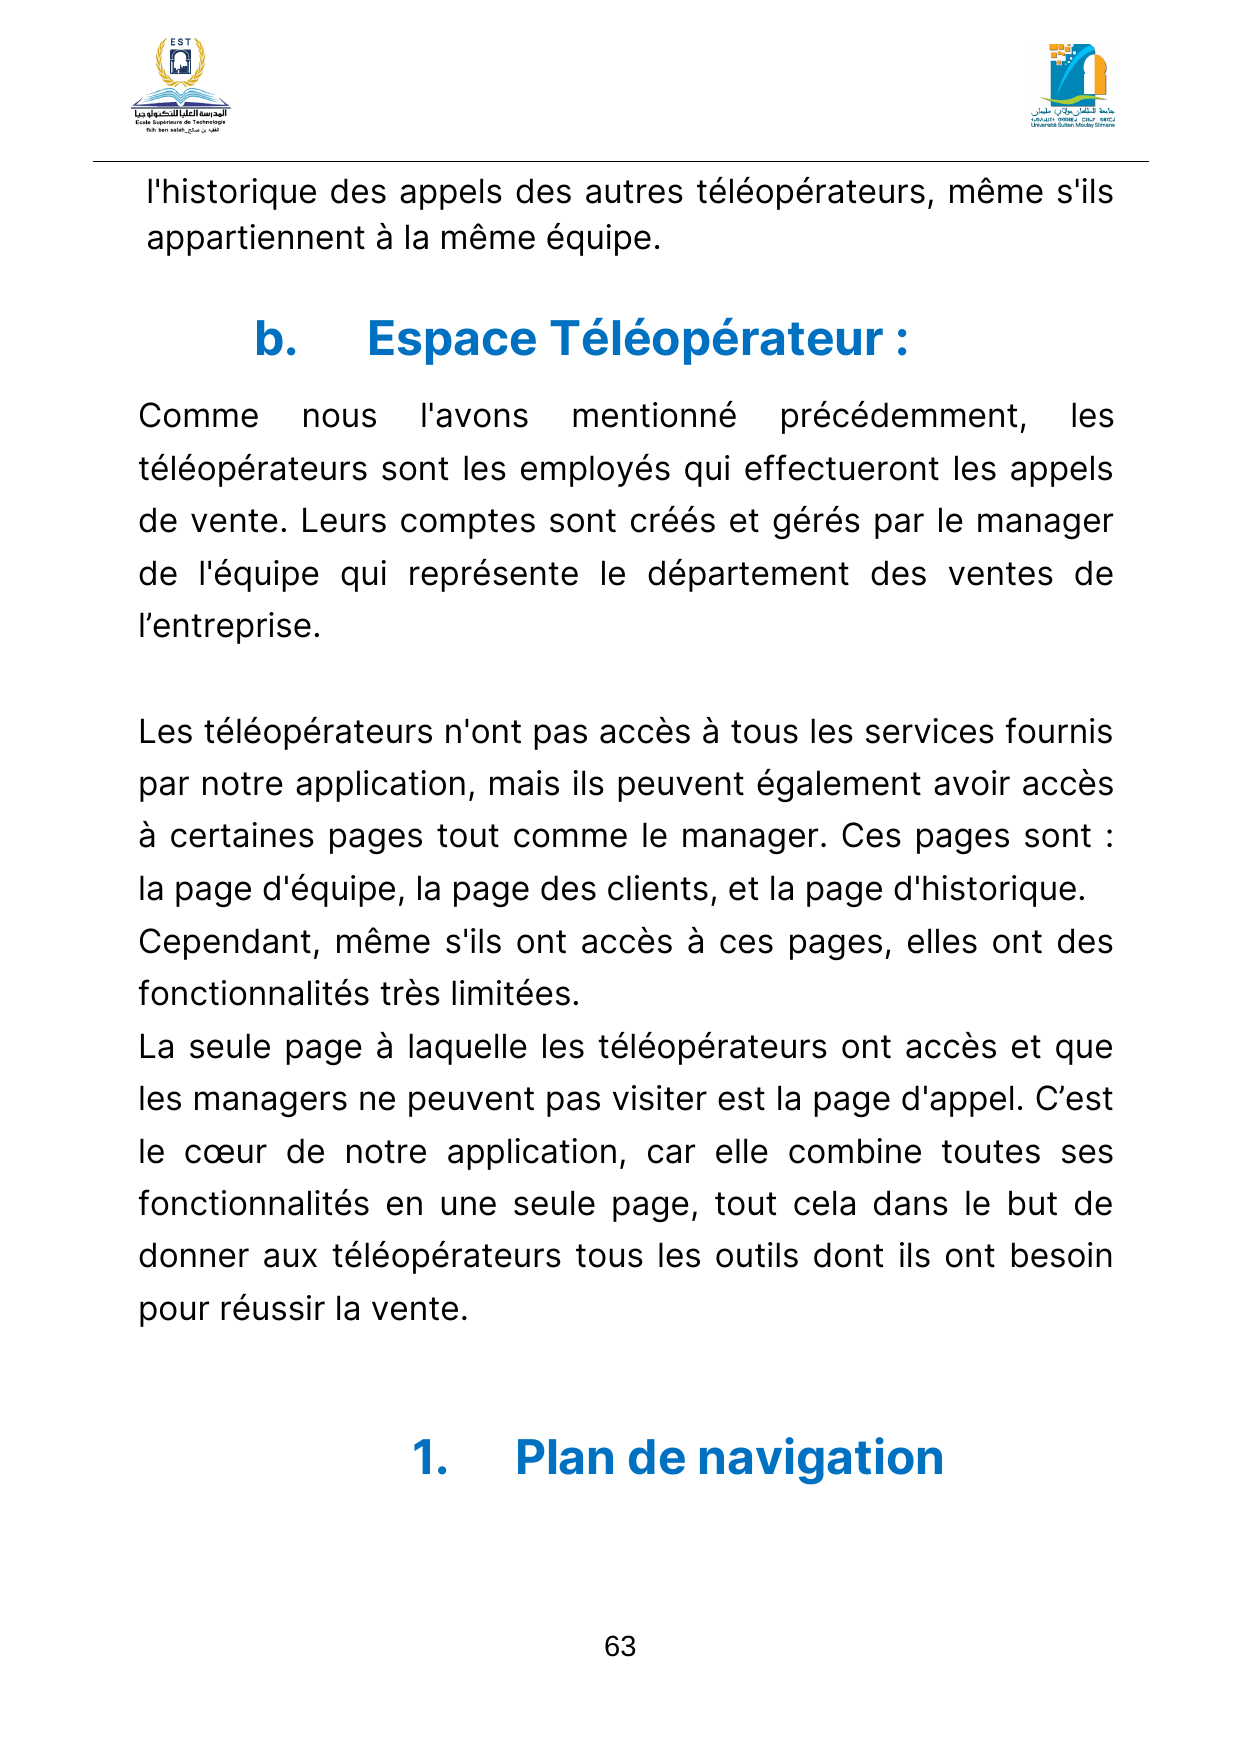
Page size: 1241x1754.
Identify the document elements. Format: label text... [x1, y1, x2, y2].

text La seule page à laquelle les téléopérateurs ont accès et que les managers ne peuvent pas visiter est la page d'appel. C’est le cœur de notre application, car elle combine toutes ses fonctionnalités en une seule page, tout cela dans le but de donner aux téléopérateurs tous les outils dont ils ont besoin pour réussir la vente. [138, 1026, 1115, 1328]
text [146, 116, 1115, 258]
text Comme nous l'avons mentionné précédemment, les téléopérateurs sont les employés qui effectueront les appels de vente. Leurs comptes sont créés et gérés par le manager de l'équipe qui représente le département des ventes de l’entreprise. [138, 396, 1115, 646]
text Les téléopérateurs n'ont pas accès à tous les services fournis par notre application, mais ils peuvent également avoir accès à certaines pages tout comme le manager. Ces pages sont : la page d'équipe, la page des clients, et la page d'historique. [138, 711, 1115, 908]
picture [1031, 44, 1115, 116]
list Plan de navigation [412, 1428, 1138, 1486]
picture [126, 23, 236, 149]
list Espace Téléopérateur : [254, 309, 1088, 367]
text Cependant, même s'ils ont accès à ces pages, elles ont des fonctionnalités très limitées. [138, 921, 1115, 1013]
